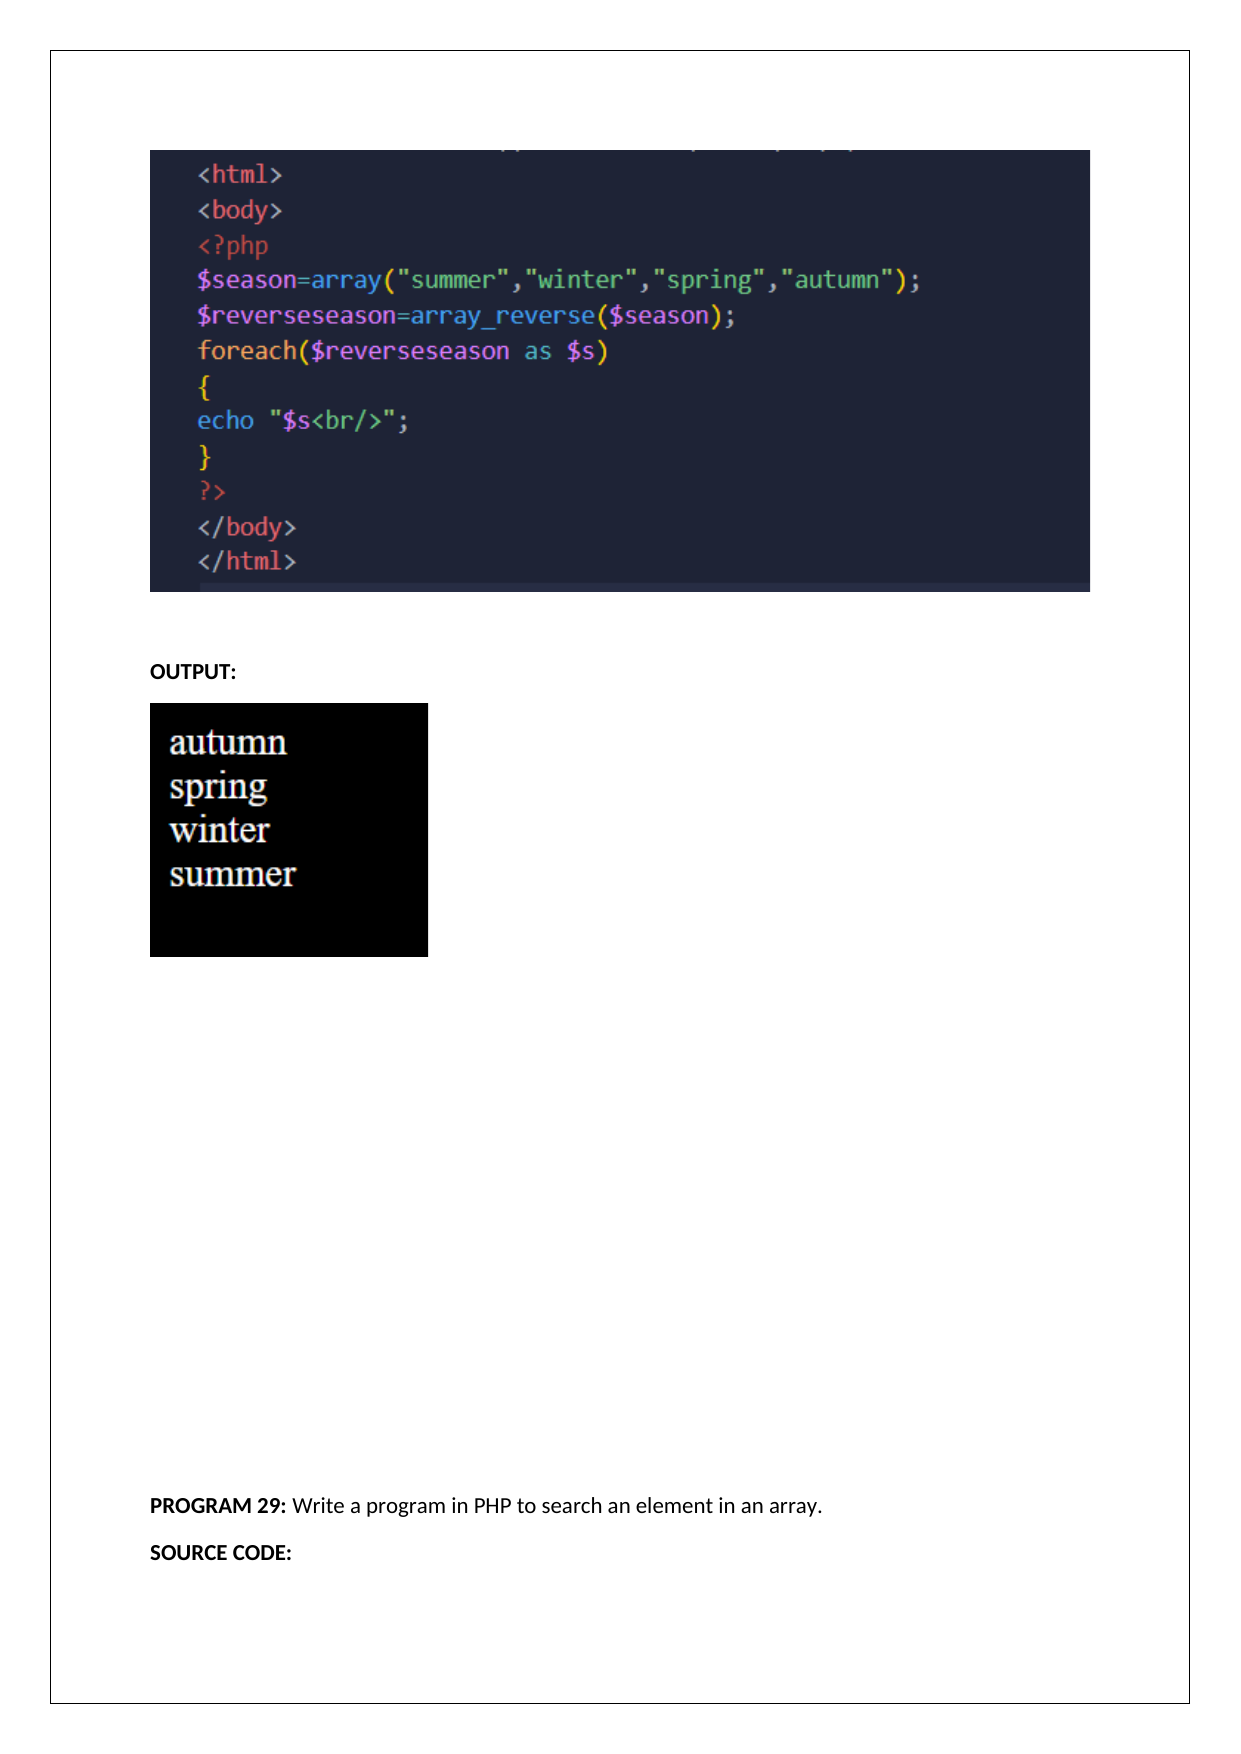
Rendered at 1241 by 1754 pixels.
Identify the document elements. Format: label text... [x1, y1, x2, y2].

picture [150, 703, 429, 957]
text PROGRAM 29: Write a program in PHP to search an element in an array. [150, 1491, 1090, 1519]
text SOURCE CODE: [150, 1538, 1090, 1566]
text OUTPUT: [150, 657, 1090, 685]
picture [150, 150, 1091, 592]
